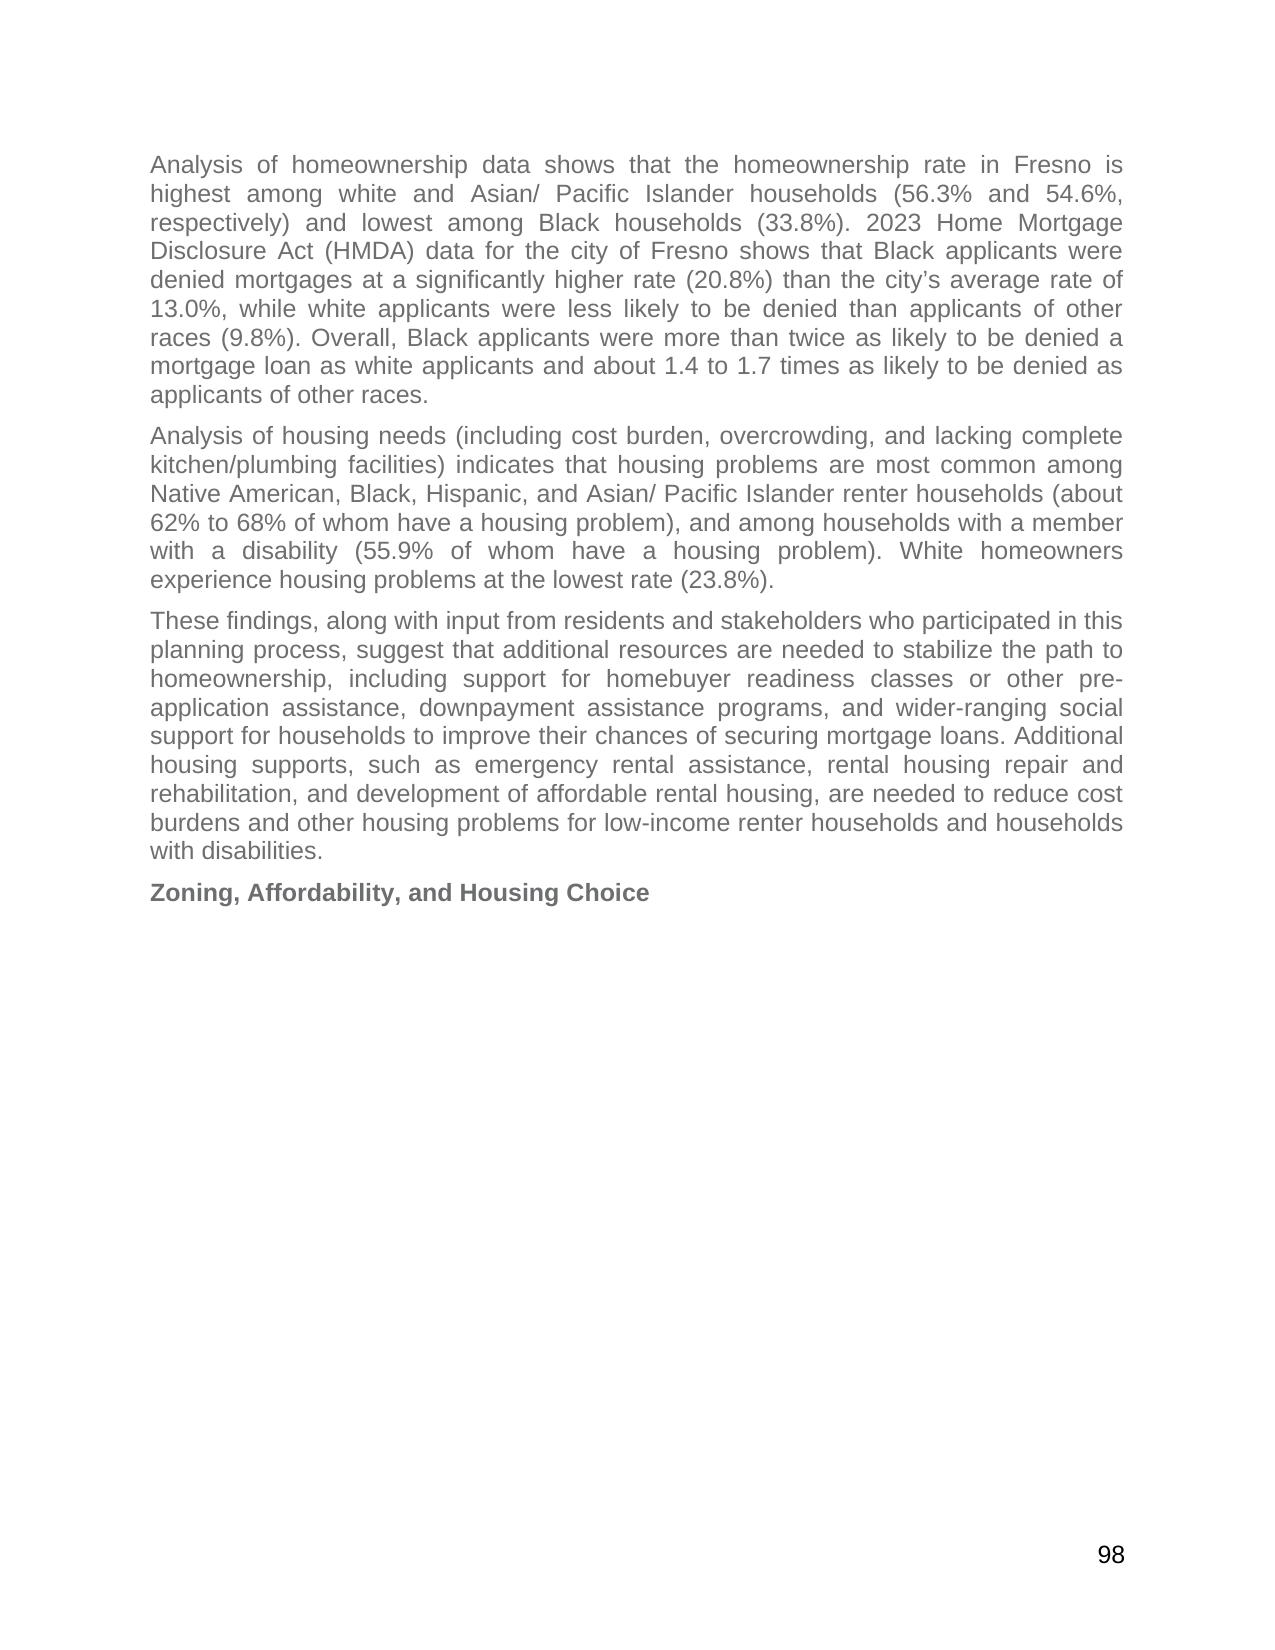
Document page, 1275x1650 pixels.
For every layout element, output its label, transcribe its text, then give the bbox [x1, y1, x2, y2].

text Analysis of housing needs (including cost burden, overcrowding, and lacking complete kitchen/plumbing facilities) indicates that housing problems are most common among Native American, Black, Hispanic, and Asian/ Pacific Islander renter households (about 62% to 68% of whom have a housing problem), and among households with a member with a disability (55.9% of whom have a housing problem). White homeowners experience housing problems at the lowest rate (23.8%). [150, 421, 1125, 594]
text Zoning, Affordability, and Housing Choice [150, 877, 1125, 906]
text These findings, along with input from residents and stakeholders who participated in this planning process, suggest that additional resources are needed to stabilize the path to homeownership, including support for homebuyer readiness classes or other pre-application assistance, downpayment assistance programs, and wider-ranging social support for households to improve their chances of securing mortgage loans. Additional housing supports, such as emergency rental assistance, rental housing repair and rehabilitation, and development of affordable rental housing, are needed to reduce cost burdens and other housing problems for low-income renter households and households with disabilities. [150, 606, 1125, 865]
text Analysis of homeownership data shows that the homeownership rate in Fresno is highest among white and Asian/ Pacific Islander households (56.3% and 54.6%, respectively) and lowest among Black households (33.8%). 2023 Home Mortgage Disclosure Act (HMDA) data for the city of Fresno shows that Black applicants were denied mortgages at a significantly higher rate (20.8%) than the city’s average rate of 13.0%, while white applicants were less likely to be denied than applicants of other races (9.8%). Overall, Black applicants were more than twice as likely to be denied a mortgage loan as white applicants and about 1.4 to 1.7 times as likely to be denied as applicants of other races. [150, 150, 1125, 409]
